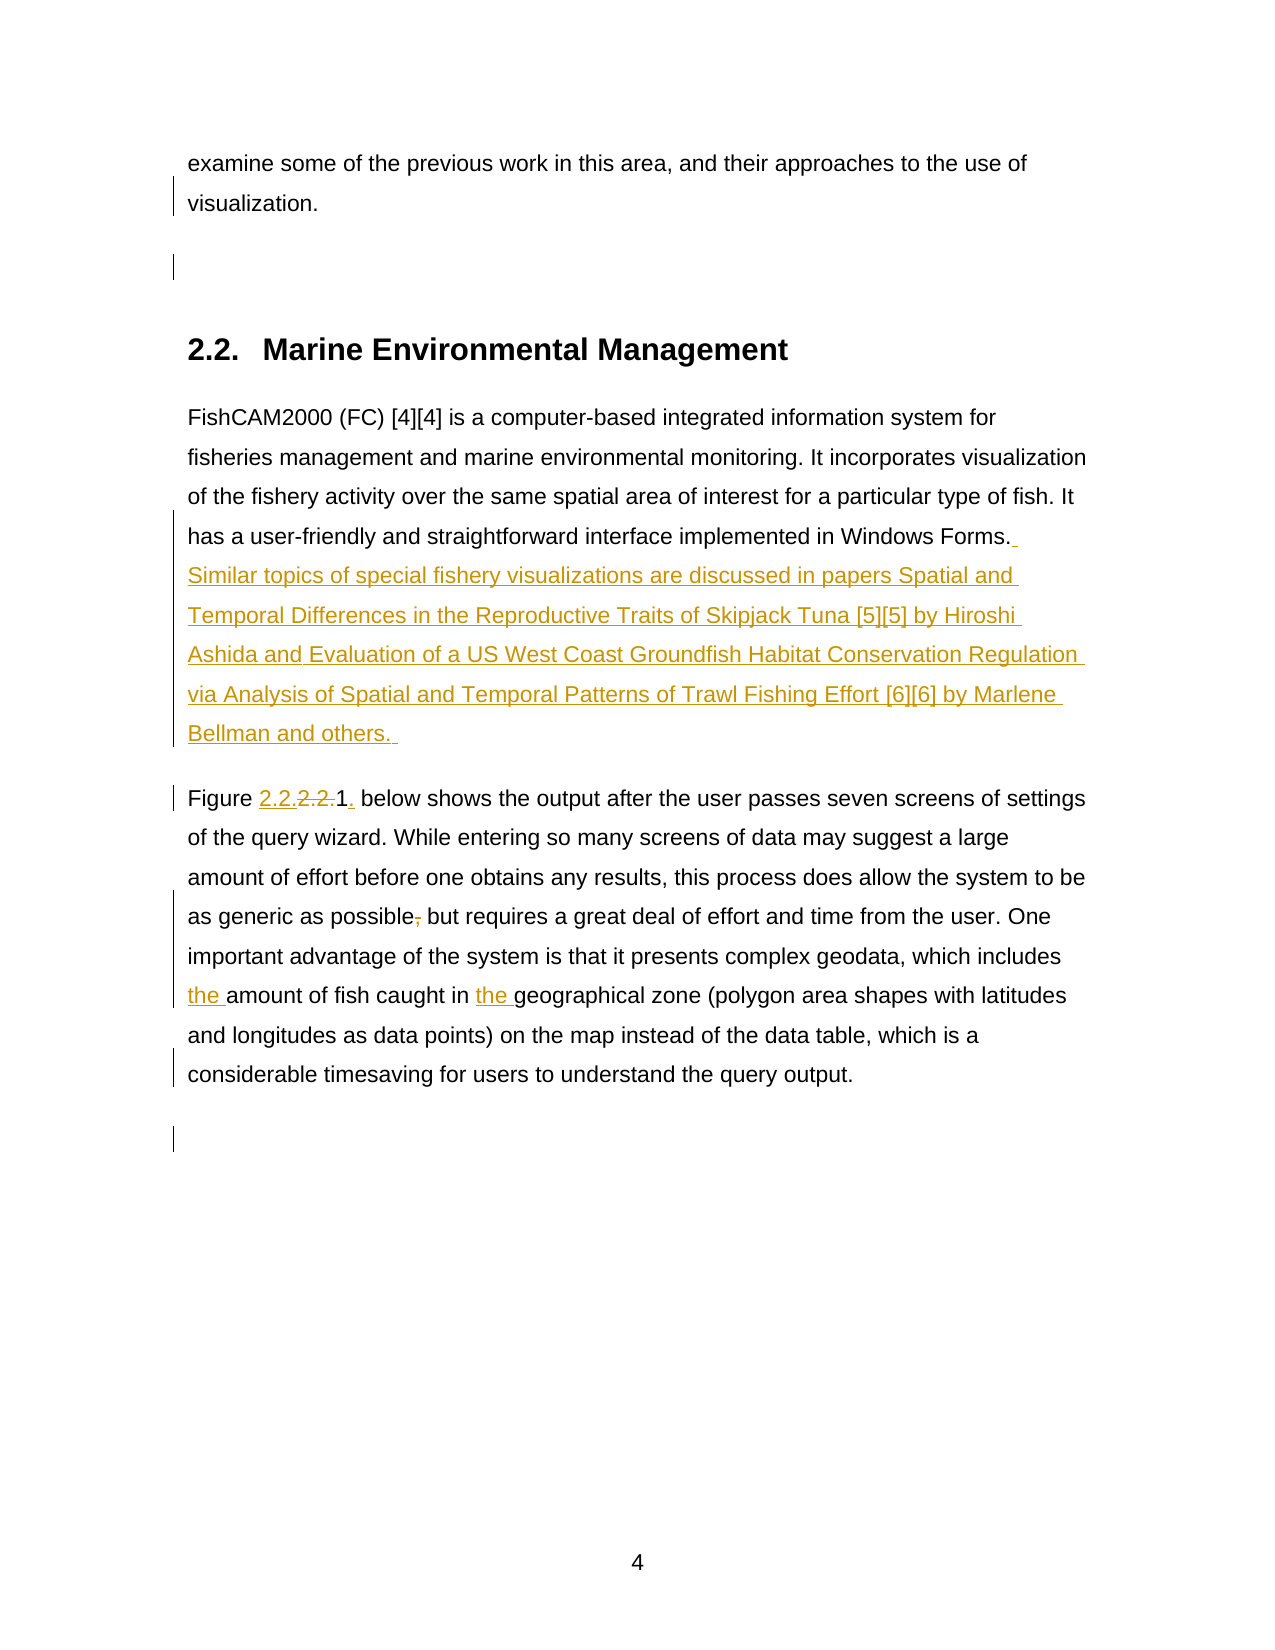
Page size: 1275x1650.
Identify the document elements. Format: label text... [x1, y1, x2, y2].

text Figure 1 below shows the output after the user passes seven screens of settings of the query wizard. While entering so many screens of data may suggest a large amount of effort before one obtains any results, this process does allow the system to be as generic as possible but requires a great deal of effort and time from the user. One important advantage of the system is that it presents complex geodata, which includes amount of fish caught in geographical zone (polygon area shapes with latitudes and longitudes as data points) on the map instead of the data table, which is a considerable timesaving for users to understand the query output. [187, 785, 1087, 1087]
subtitle Marine Environmental Management [187, 331, 1087, 367]
text FishCAM2000 (FC) is a computer-based integrated information system for fisheries management and marine environmental monitoring. It incorporates visualization of the fishery activity over the same spatial area of interest for a particular type of fish. It has a user-friendly and straightforward interface implemented in Windows Forms. [187, 404, 1087, 747]
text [187, 150, 1087, 216]
